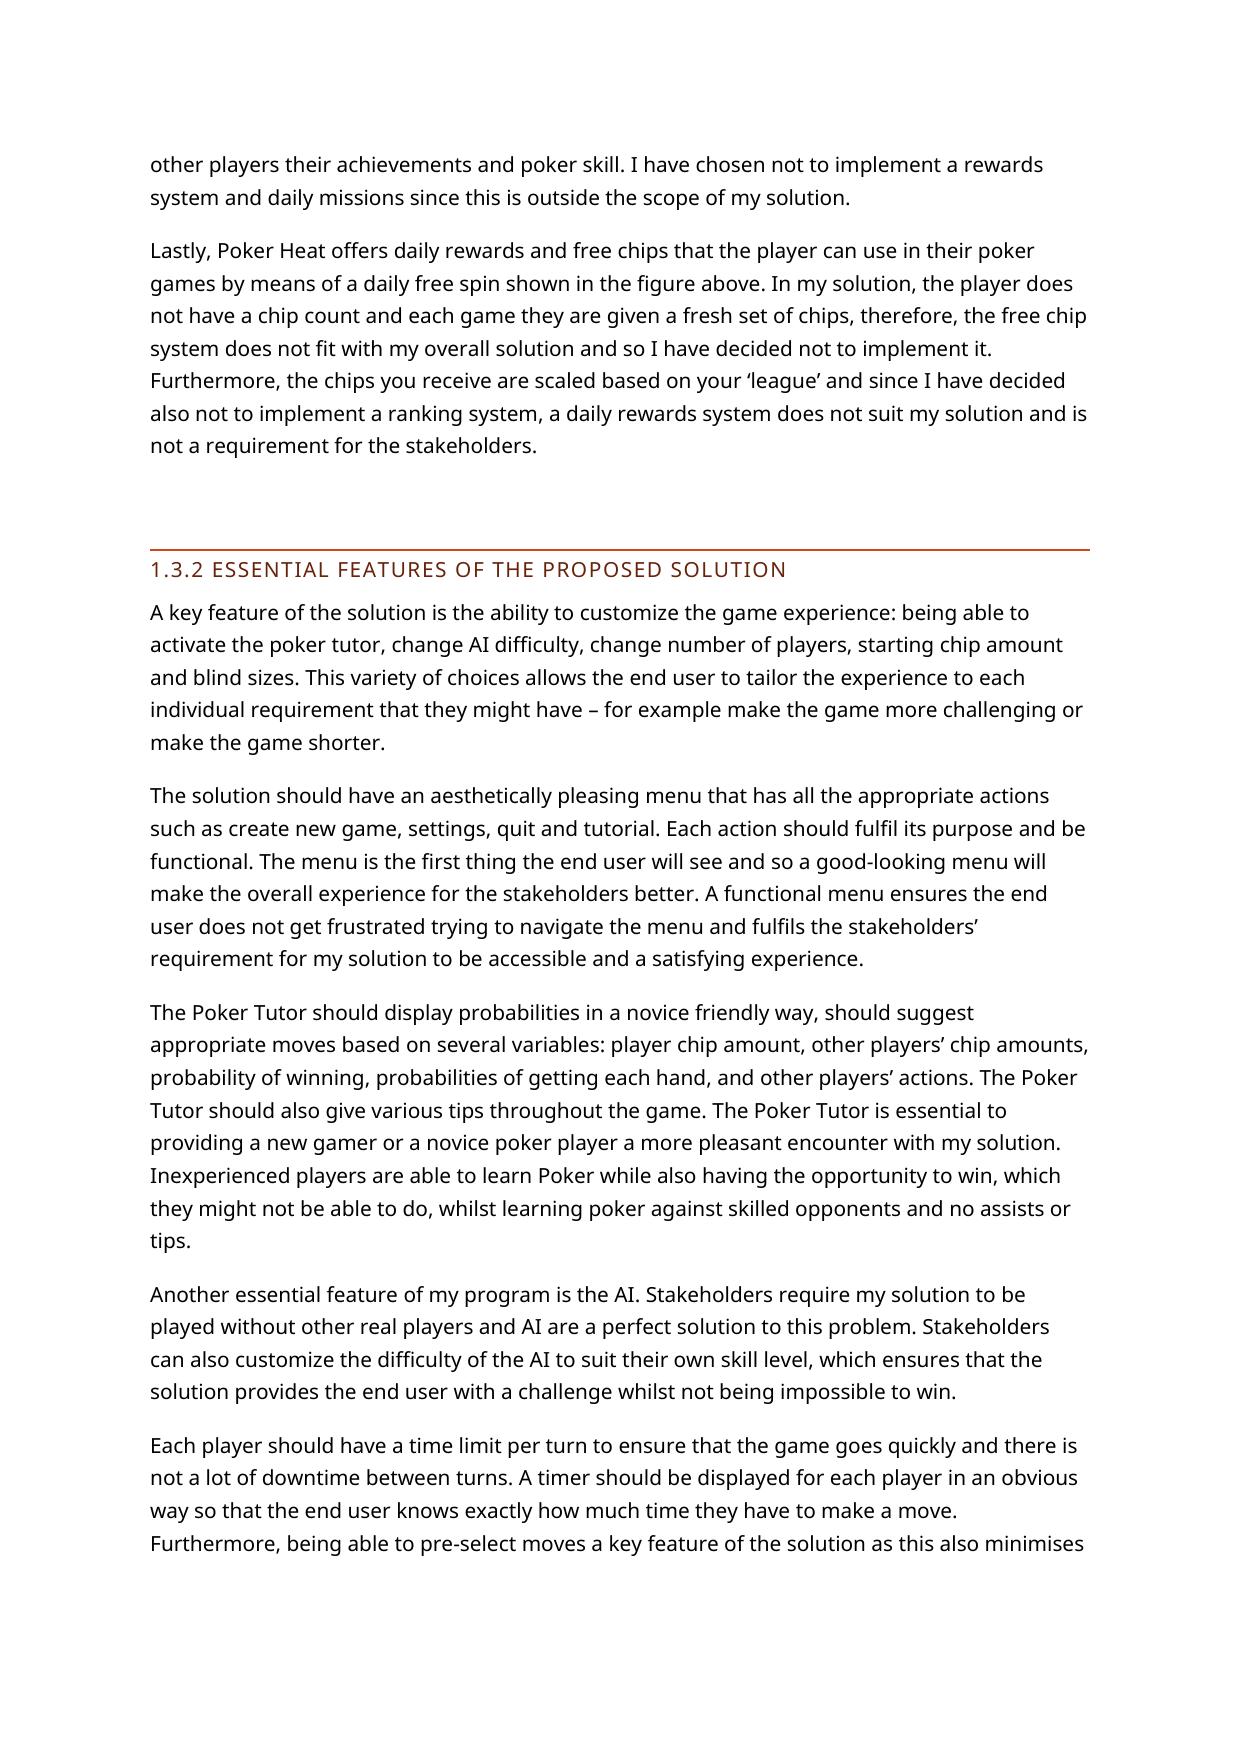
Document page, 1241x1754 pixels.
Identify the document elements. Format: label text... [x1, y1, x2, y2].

text Lastly, Poker Heat offers daily rewards and free chips that the player can use in their poker games by means of a daily free spin shown in the figure above. In my solution, the player does not have a chip count and each game they are given a fresh set of chips, therefore, the free chip system does not fit with my overall solution and so I have decided not to implement it. Furthermore, the chips you receive are scaled based on your ‘league’ and since I have decided also not to implement a ranking system, a daily rewards system does not suit my solution and is not a requirement for the stakeholders. [150, 236, 1090, 460]
subtitle 1.3.2 Essential features of the proposed solution [150, 551, 1090, 583]
text A key feature of the solution is the ability to customize the game experience: being able to activate the poker tutor, change AI difficulty, change number of players, starting chip amount and blind sizes. This variety of choices allows the end user to tailor the experience to each individual requirement that they might have – for example make the game more challenging or make the game shorter. [150, 598, 1090, 757]
text The solution should have an aesthetically pleasing menu that has all the appropriate actions such as create new game, settings, quit and tutorial. Each action should fulfil its purpose and be functional. The menu is the first thing the end user will see and so a good-looking menu will make the overall experience for the stakeholders better. A functional menu ensures the end user does not get frustrated trying to navigate the menu and fulfils the stakeholders’ requirement for my solution to be accessible and a satisfying experience. [150, 782, 1090, 973]
text As shown in the figure below, Poker Heat offers a collection of ‘rings’ which are rewards for playing the game. In order to earn these rings, the user must complete various missions and tasks given to them each day. Players can then choose to wear these rings on the table to show other players their achievements and poker skill. I have chosen not to implement a rewards system and daily missions since this is outside the scope of my solution. [150, 150, 1090, 211]
text Another essential feature of my program is the AI. Stakeholders require my solution to be played without other real players and AI are a perfect solution to this problem. Stakeholders can also customize the difficulty of the AI to suit their own skill level, which ensures that the solution provides the end user with a challenge whilst not being impossible to win. [150, 1280, 1090, 1406]
text The Poker Tutor should display probabilities in a novice friendly way, should suggest appropriate moves based on several variables: player chip amount, other players’ chip amounts, probability of winning, probabilities of getting each hand, and other players’ actions. The Poker Tutor should also give various tips throughout the game. The Poker Tutor is essential to providing a new gamer or a novice poker player a more pleasant encounter with my solution. Inexperienced players are able to learn Poker while also having the opportunity to win, which they might not be able to do, whilst learning poker against skilled opponents and no assists or tips. [150, 998, 1090, 1255]
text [150, 1431, 1090, 1557]
